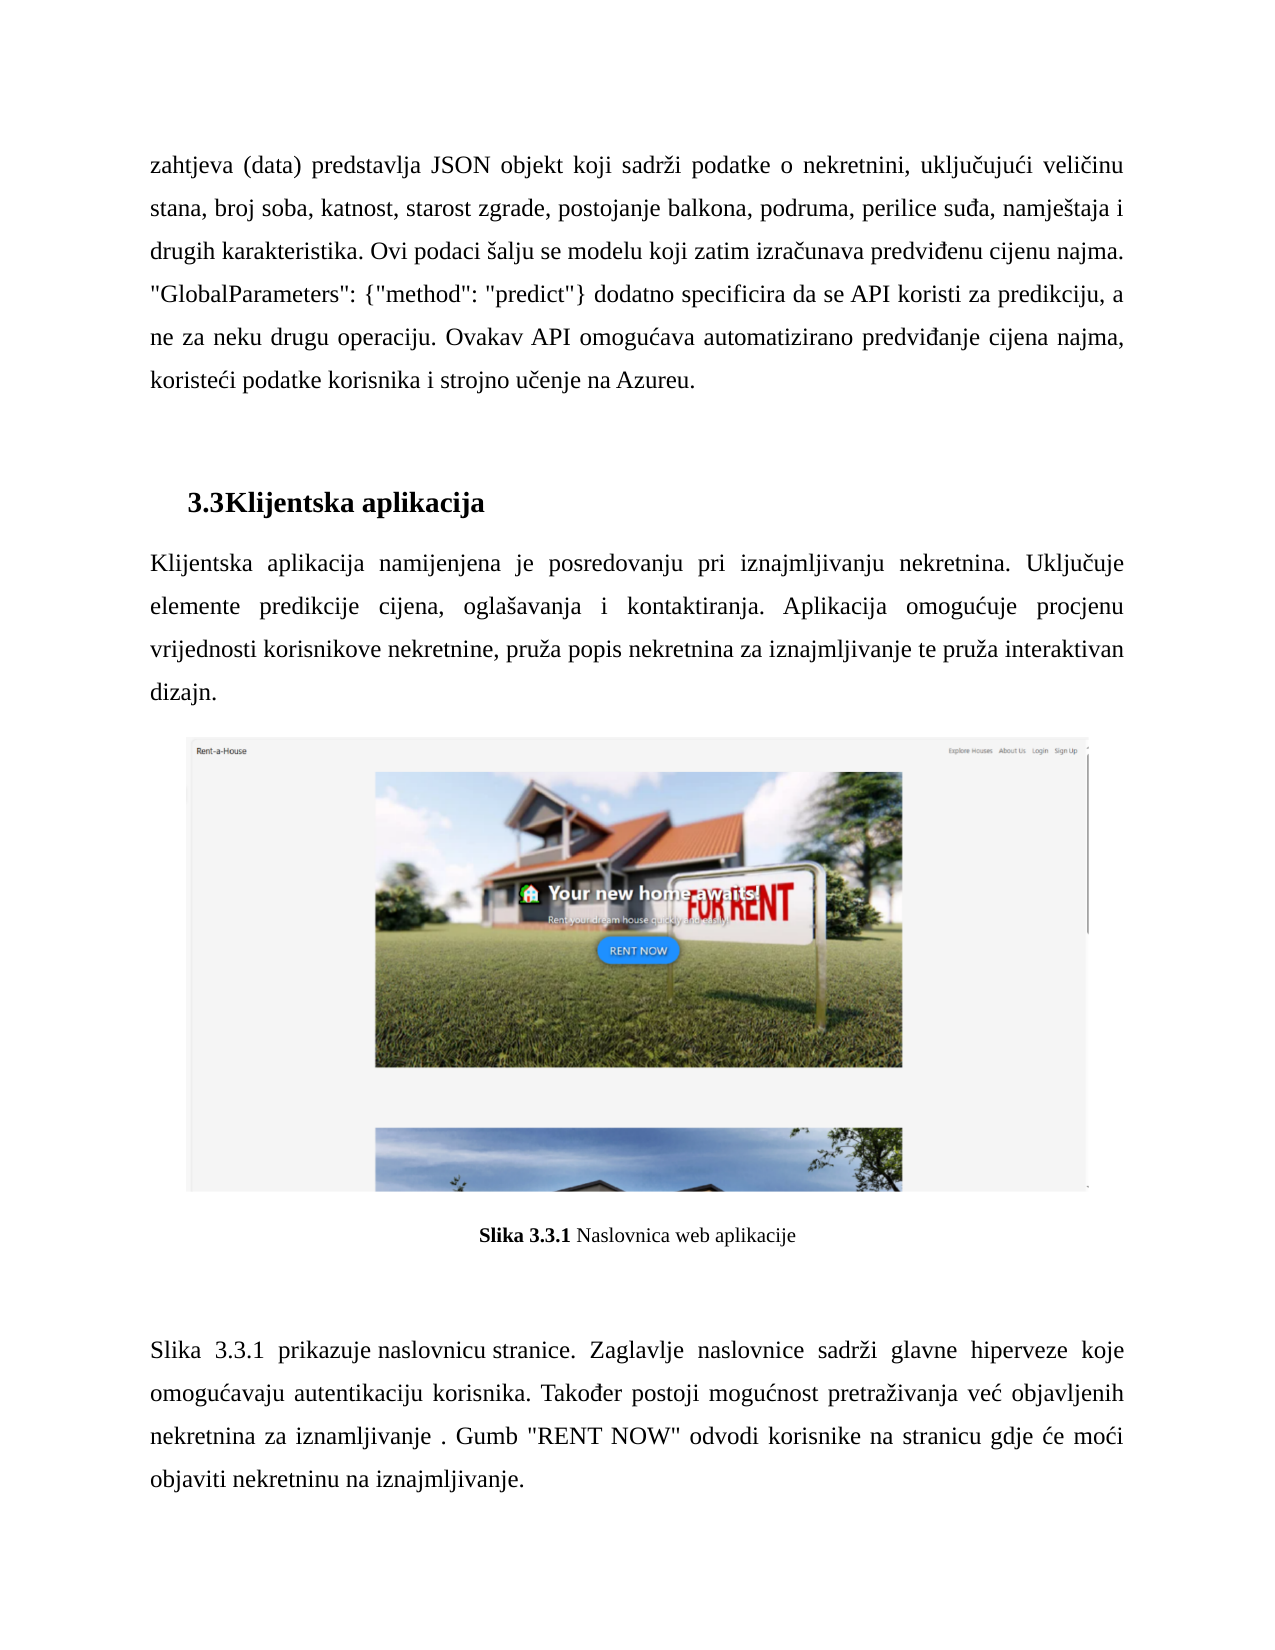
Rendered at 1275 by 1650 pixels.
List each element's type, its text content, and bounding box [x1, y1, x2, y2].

picture [186, 737, 1089, 1192]
text Klijentska aplikacija namijenjena je posredovanju pri iznajmljivanju nekretnina. Uključuje elemente predikcije cijena, oglašavanja i kontaktiranja. Aplikacija omogućuje procjenu vrijednosti korisnikove nekretnine, pruža popis nekretnina za iznajmljivanje te pruža interaktivan dizajn. [150, 548, 1125, 706]
subtitle Klijentska aplikacija [187, 485, 1125, 519]
text Slika 3.3.1 prikazuje naslovnicu stranice. Zaglavlje naslovnice sadrži glavne hiperveze koje omogućavaju autentikaciju korisnika. Također postoji mogućnost pretraživanja već objavljenih nekretnina za iznamljivanje . Gumb "RENT NOW" odvodi korisnike na stranicu gdje će moći objaviti nekretninu na iznajmljivanje. [150, 1335, 1125, 1493]
text Slika 3.3.1 Naslovnica web aplikacije [150, 1223, 1125, 1247]
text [150, 150, 1125, 394]
